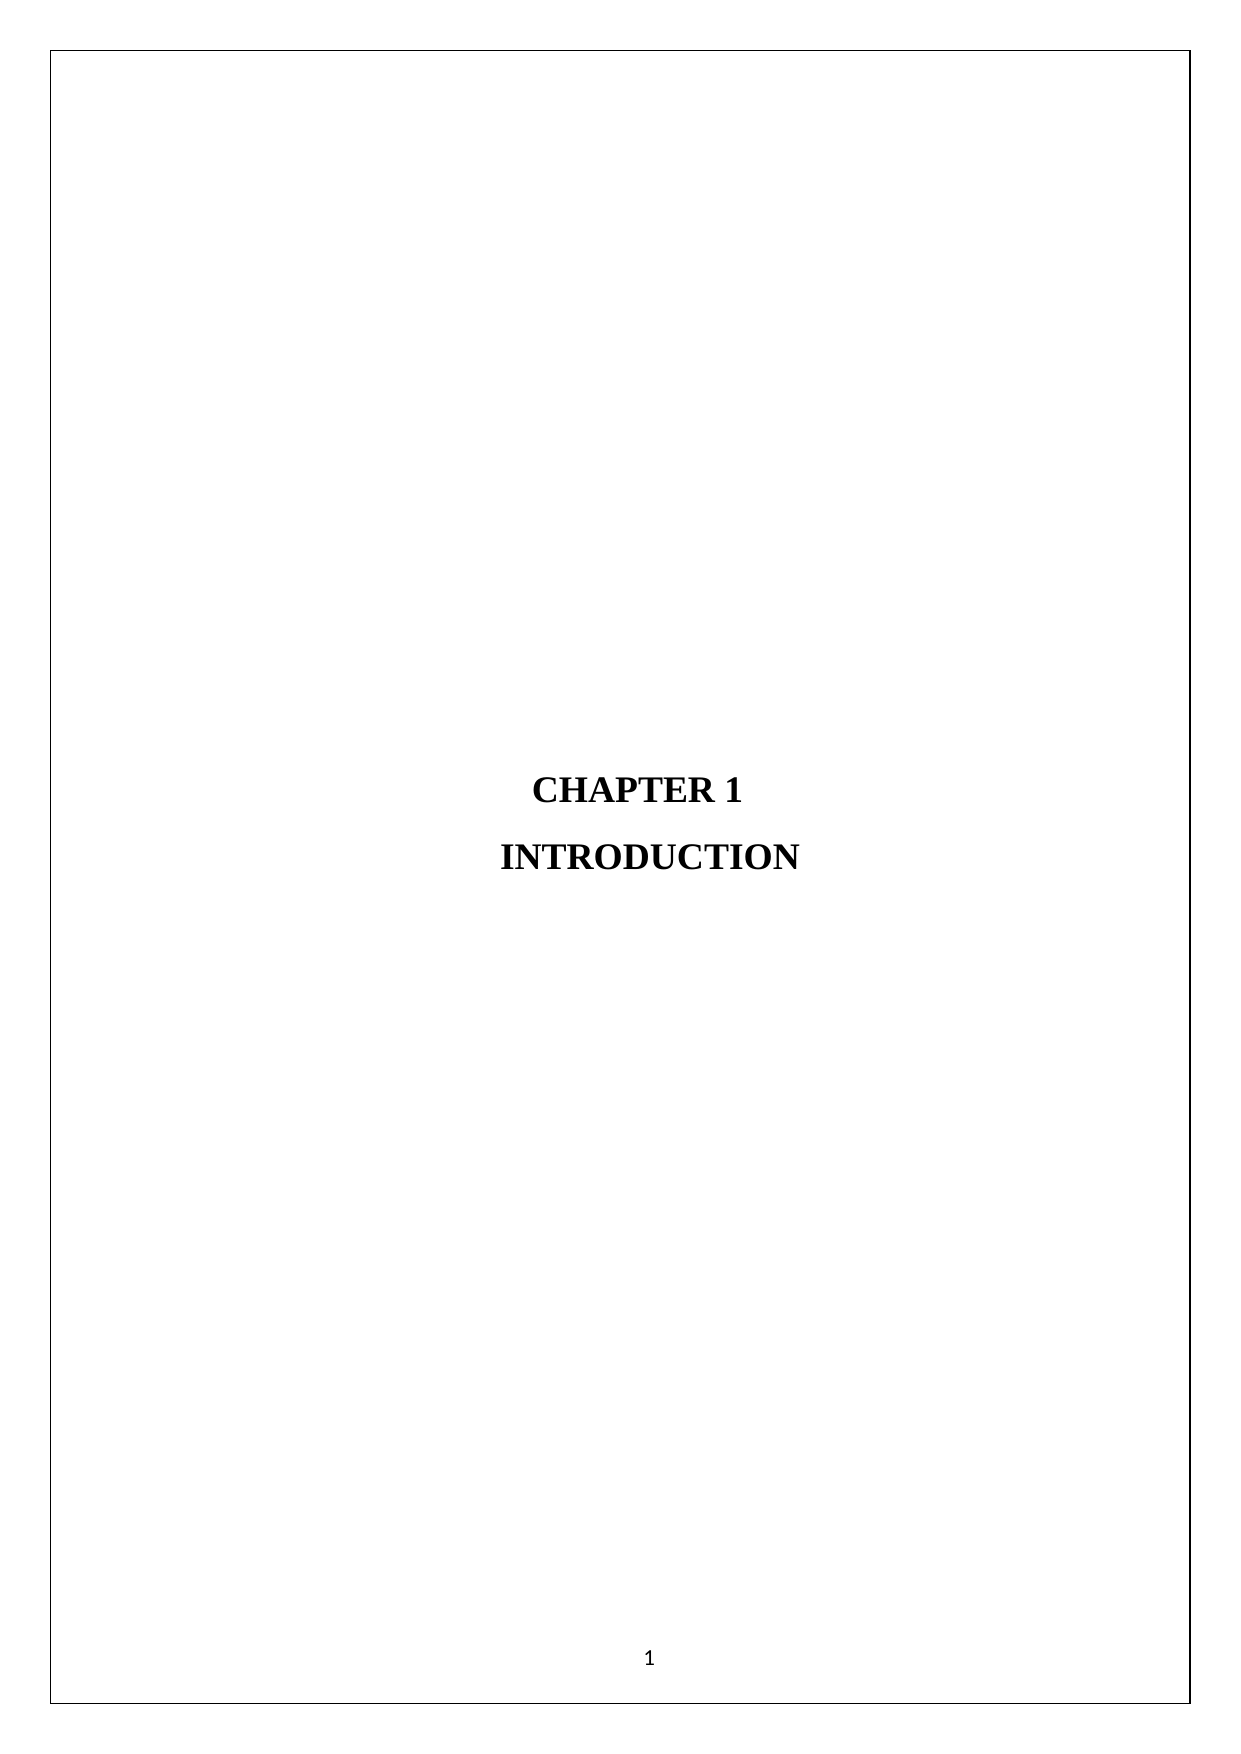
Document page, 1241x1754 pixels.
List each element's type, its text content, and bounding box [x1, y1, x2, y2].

text CHAPTER 1 [475, 767, 757, 810]
text INTRODUCTION [175, 834, 800, 877]
